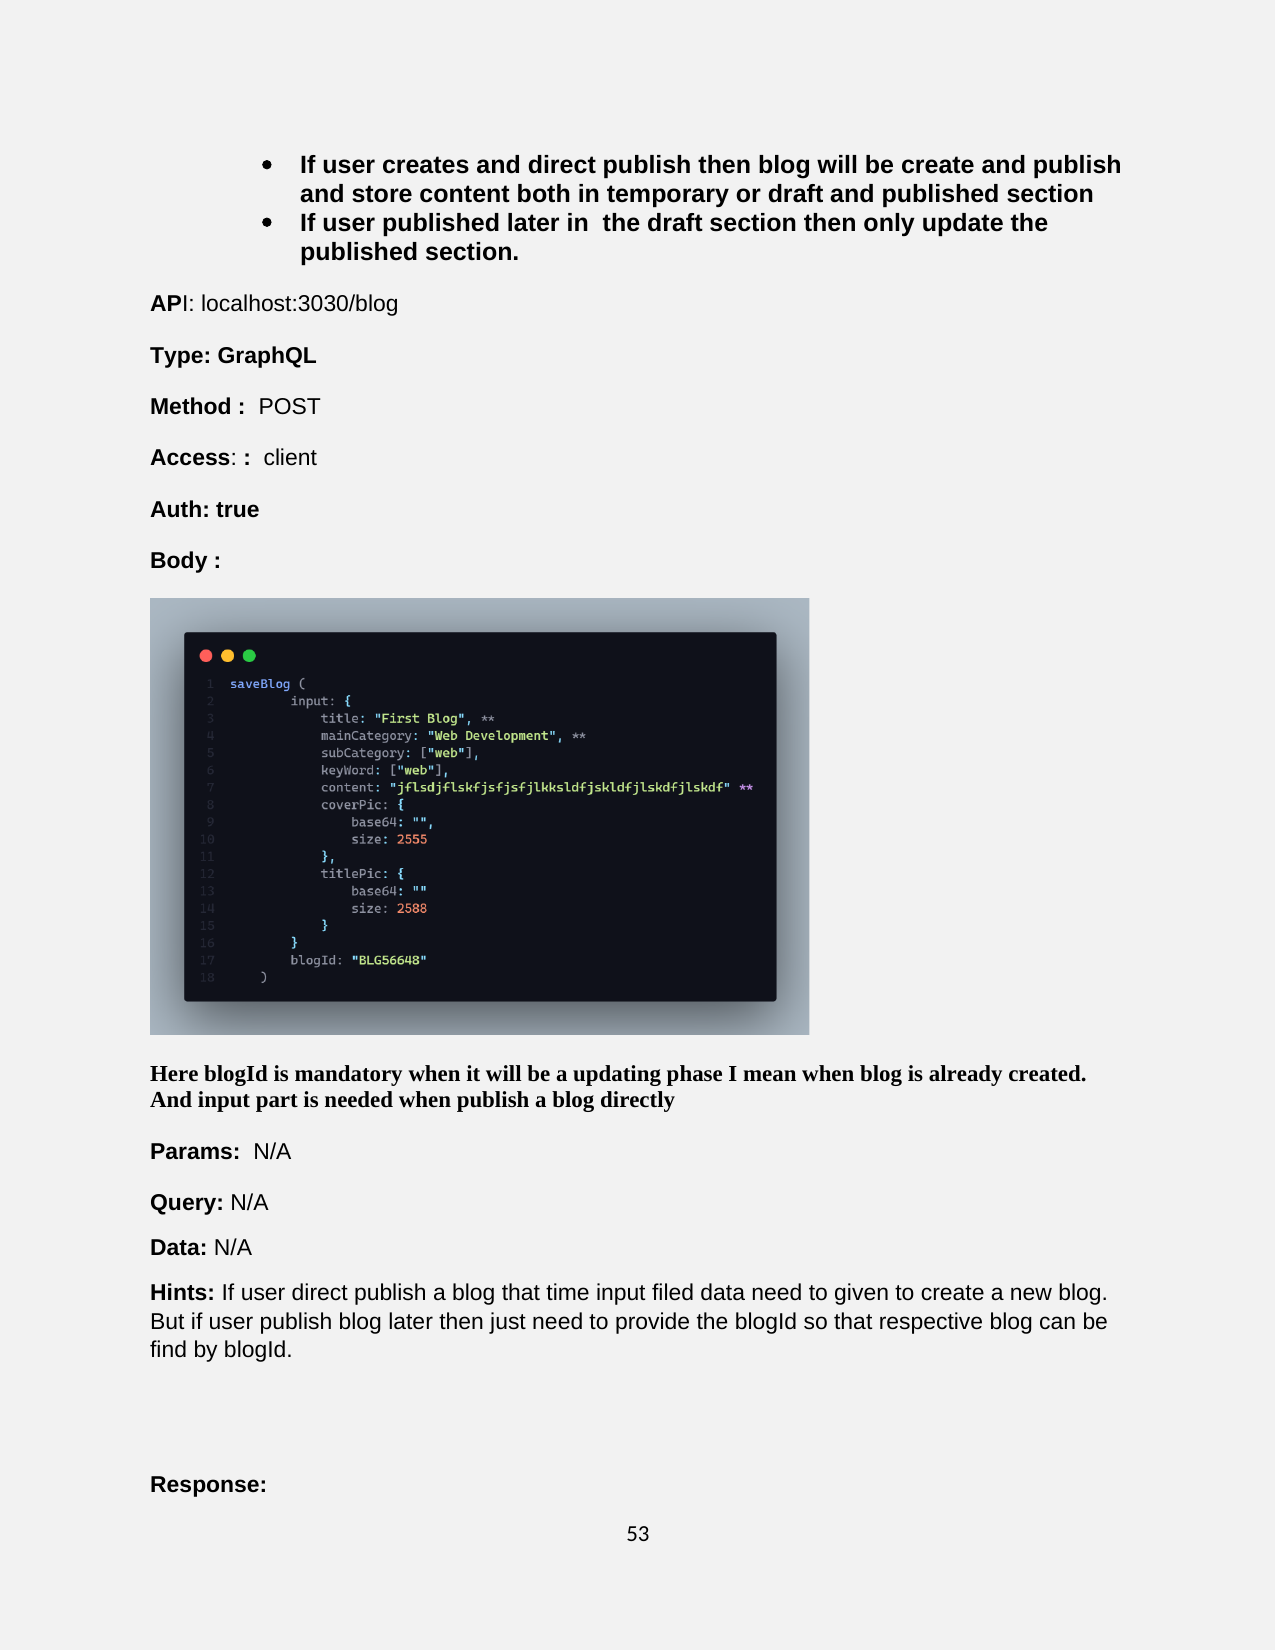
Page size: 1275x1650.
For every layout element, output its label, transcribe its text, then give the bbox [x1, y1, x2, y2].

text Method : POST [150, 393, 1125, 419]
text Here blogId is mandatory when it will be a updating phase I mean when blog is already created. And input part is needed when publish a blog directly [150, 1060, 1125, 1113]
text Data: N/A [150, 1234, 1125, 1261]
list If user published later in the draft section then only update the published section. [262, 208, 1125, 265]
picture [150, 598, 810, 1035]
text API: localhost:3030/blog [150, 290, 1125, 317]
text Auth: true [150, 496, 1125, 522]
list If user creates and direct publish then blog will be create and publish and store content both in temporary or draft and published section [262, 150, 1125, 208]
text Hints: If user direct publish a blog that time input filed data need to given to create a new blog. But if user publish blog later then just need to provide the blogId so that respective blog can be find by blogId. [150, 1279, 1125, 1362]
text Type: GraphQL [150, 342, 1125, 368]
text Access: : client [150, 444, 1125, 471]
text Body : [150, 547, 1125, 573]
text Query: N/A [150, 1189, 1125, 1215]
text Params: N/A [150, 1138, 1125, 1164]
text Response: [150, 1471, 1125, 1498]
